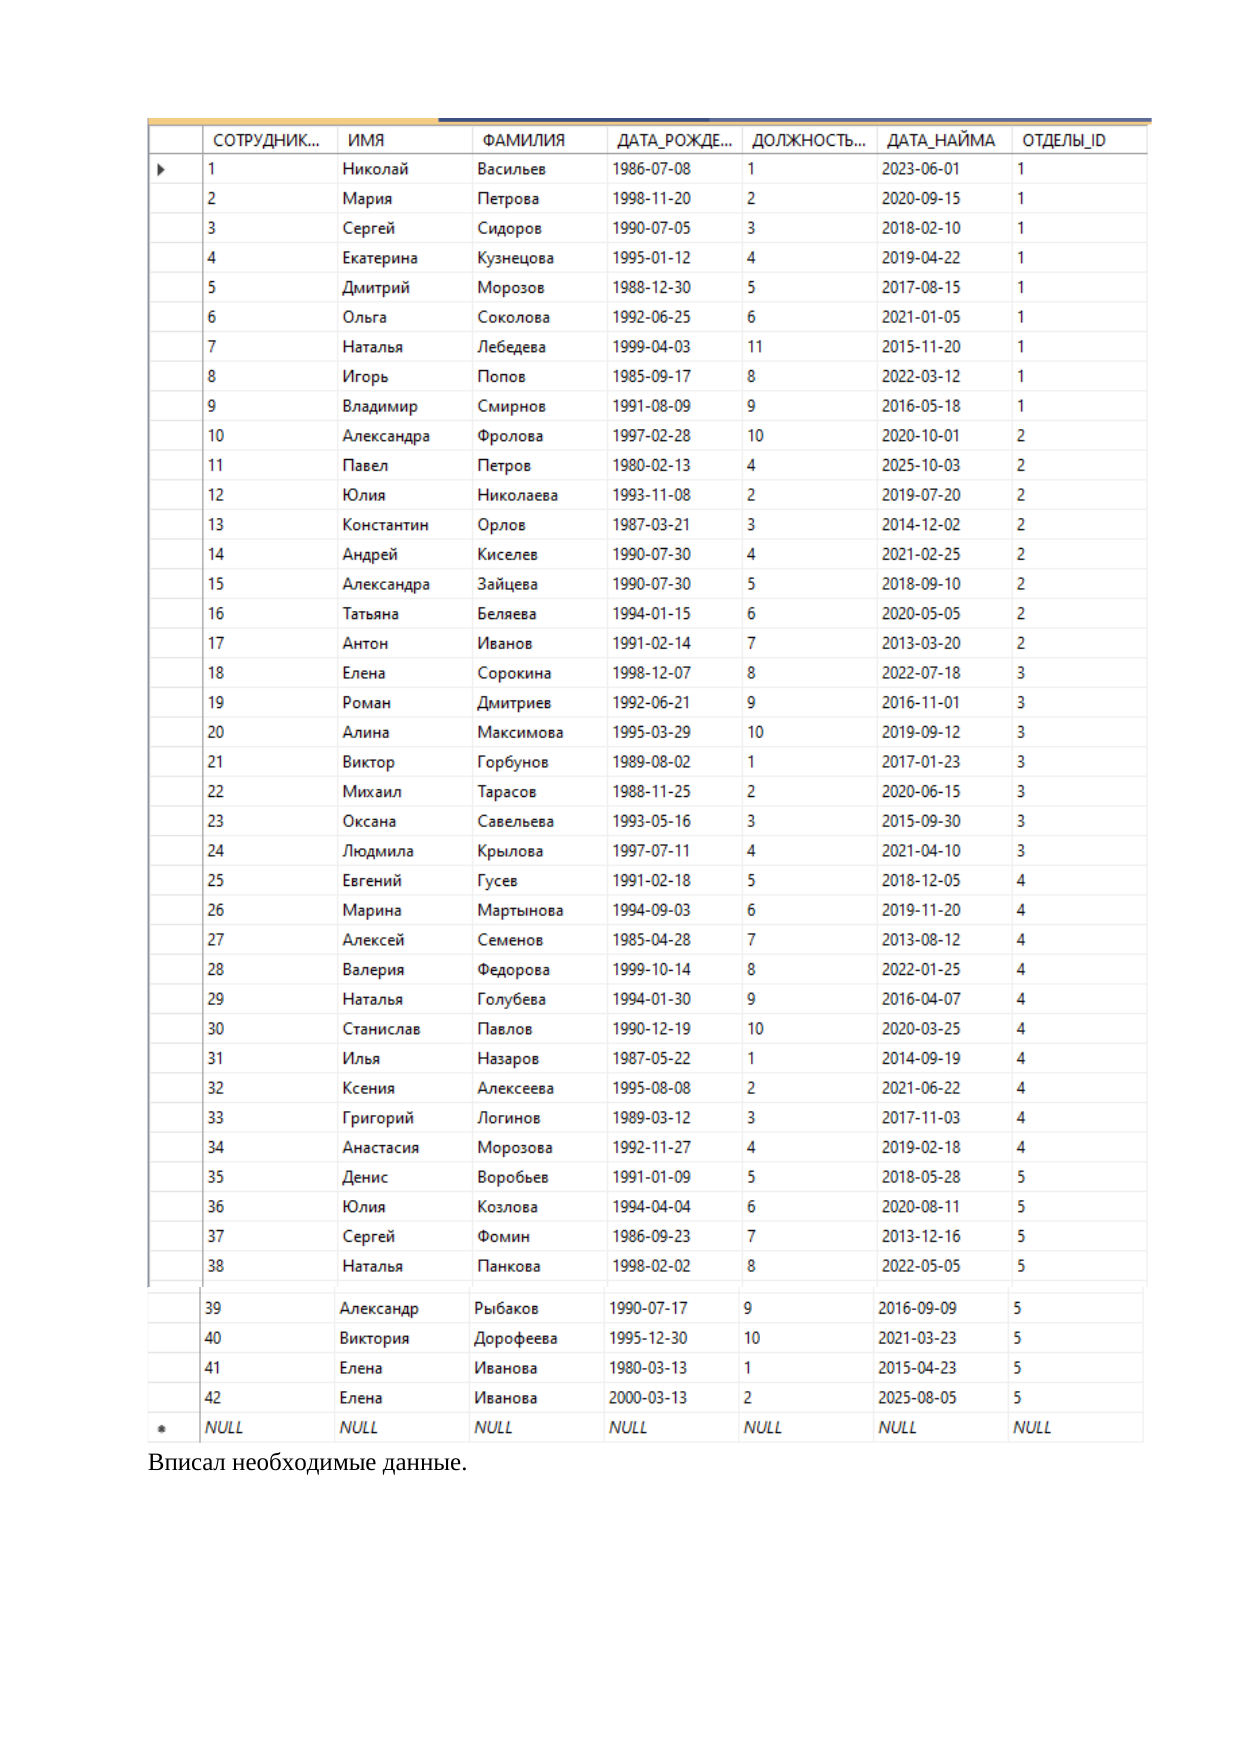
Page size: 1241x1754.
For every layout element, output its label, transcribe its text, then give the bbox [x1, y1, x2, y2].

picture [147, 118, 1152, 1447]
text Вписал необходимые данные. [148, 1447, 1152, 1475]
